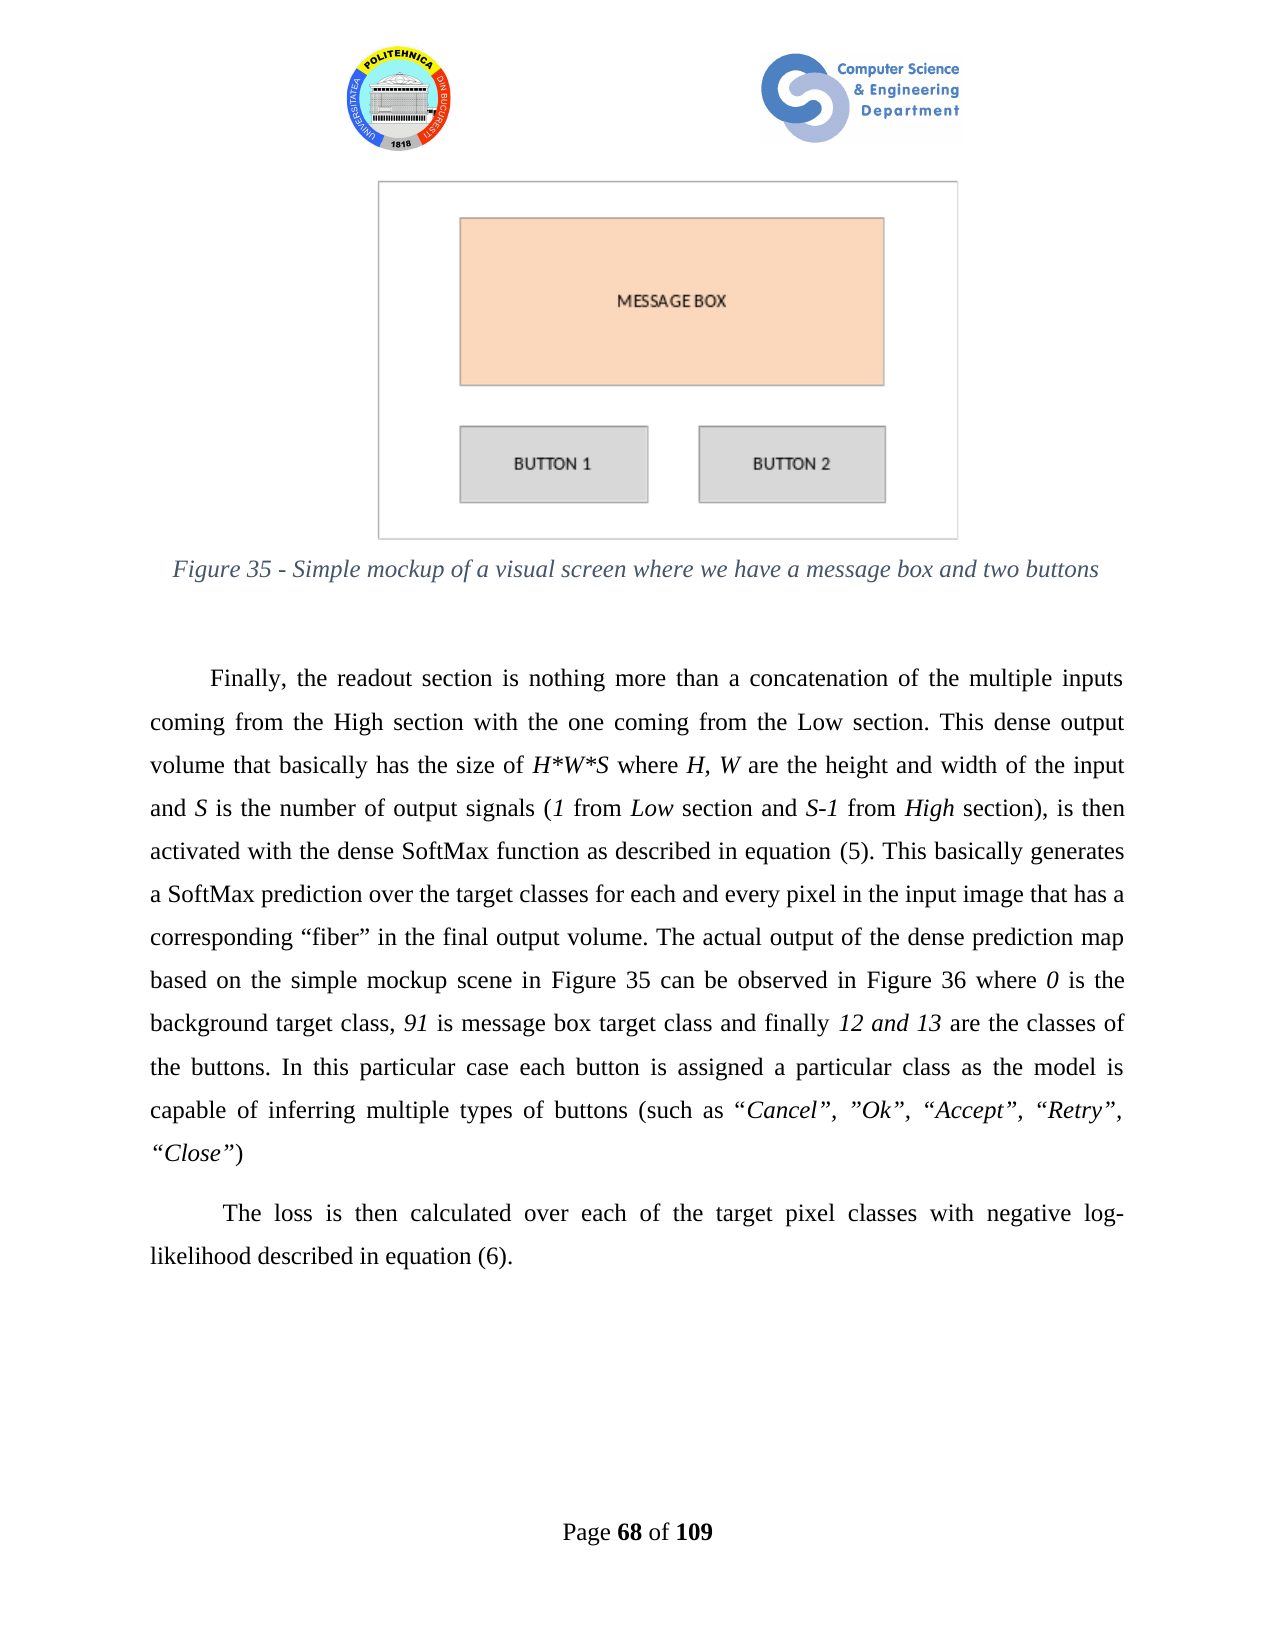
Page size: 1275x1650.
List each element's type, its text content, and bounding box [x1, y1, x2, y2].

picture [760, 53, 963, 144]
text The loss is then calculated over each of the target pixel classes with negative log-likelihood described in equation (6). [150, 1198, 1125, 1269]
picture [346, 46, 451, 151]
table_header [150, 179, 1124, 554]
